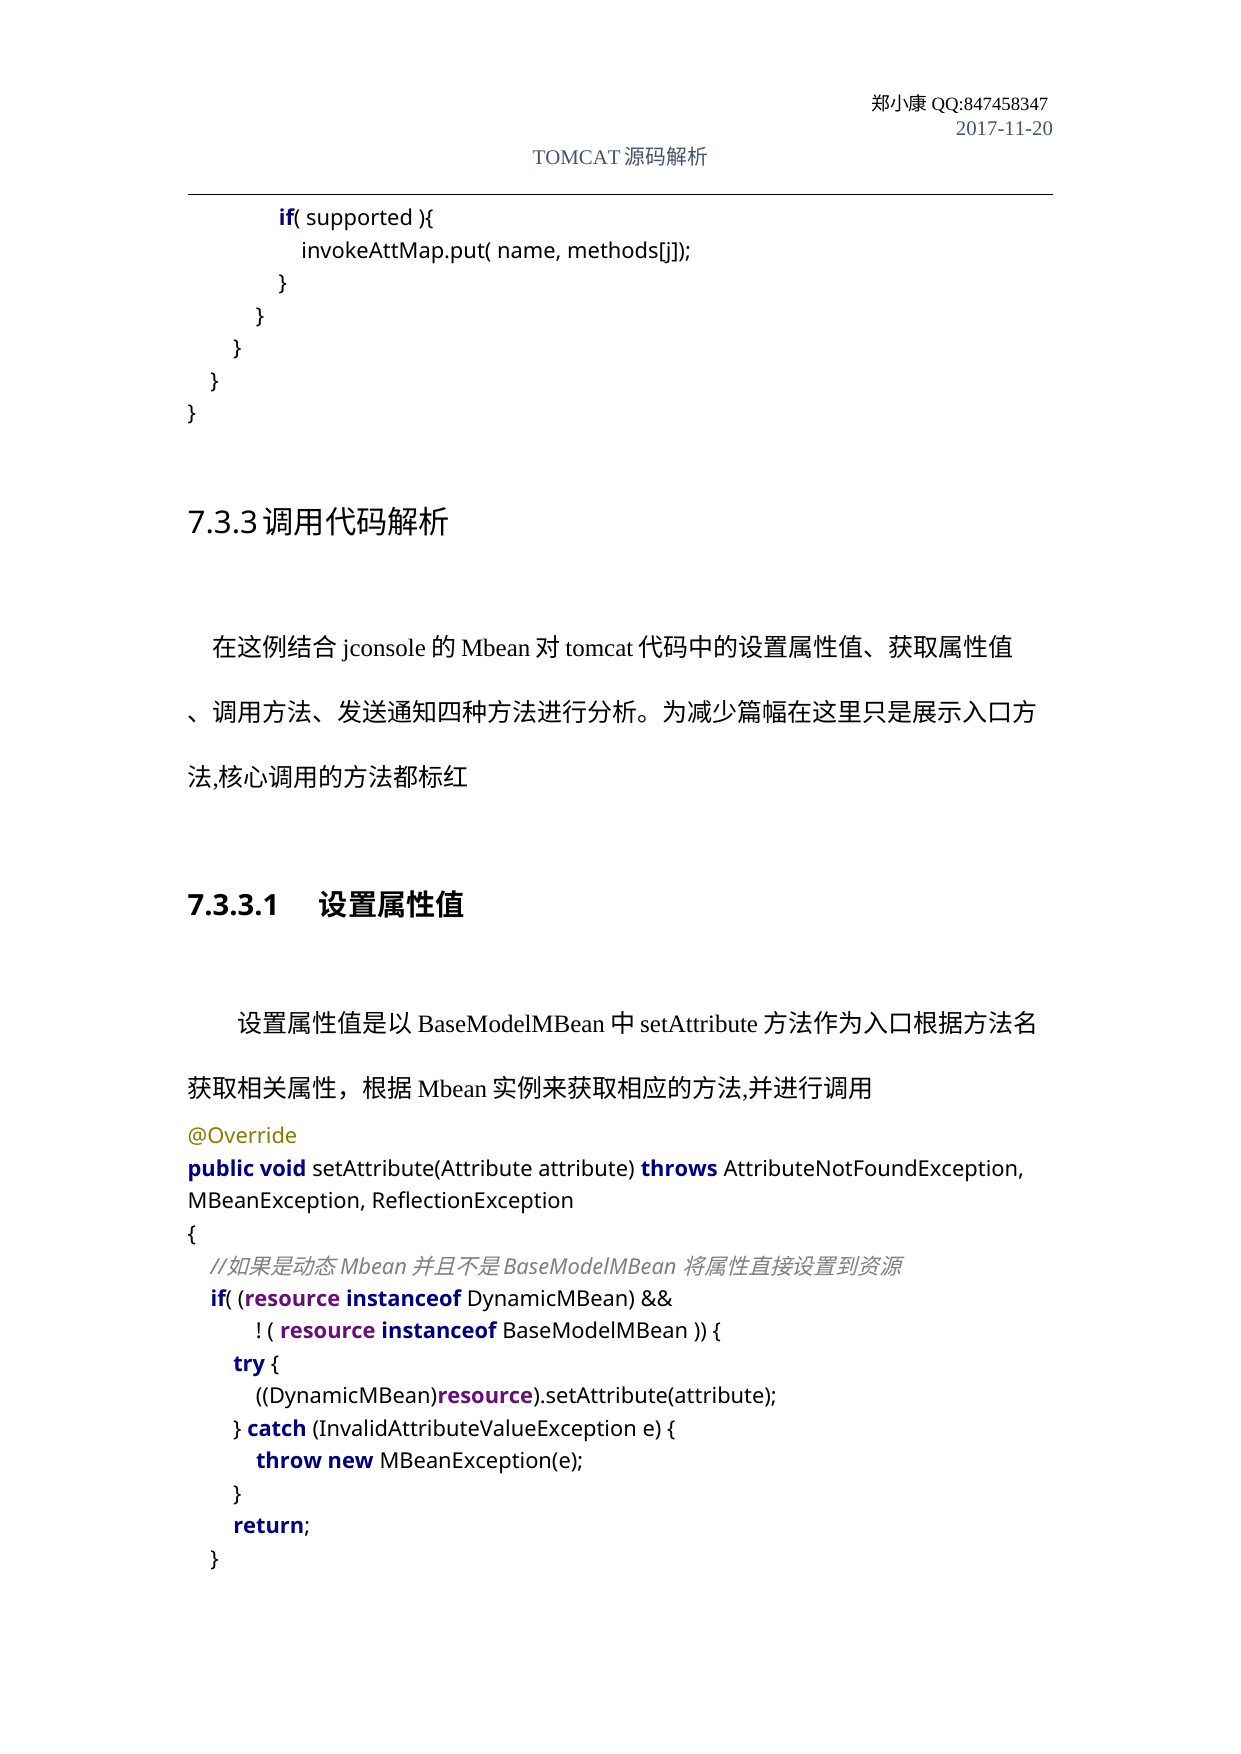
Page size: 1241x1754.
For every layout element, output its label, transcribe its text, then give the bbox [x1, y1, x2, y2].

subtitle 设置属性值 [187, 870, 1053, 935]
text 、调用方法、发送通知四种方法进行分析。为减少篇幅在这里只是展示入口方法,核心调用的方法都标红 [187, 678, 1053, 808]
text 在这例结合jconsole的Mbean对tomcat代码中的设置属性值、获取属性值 [187, 613, 1053, 678]
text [187, 1119, 1053, 1574]
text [187, 201, 1053, 428]
text 设置属性值是以BaseModelMBean中setAttribute方法作为入口根据方法名获取相关属性，根据Mbean实例来获取相应的方法,并进行调用 [187, 989, 1053, 1119]
subtitle 调用代码解析 [187, 488, 1053, 553]
